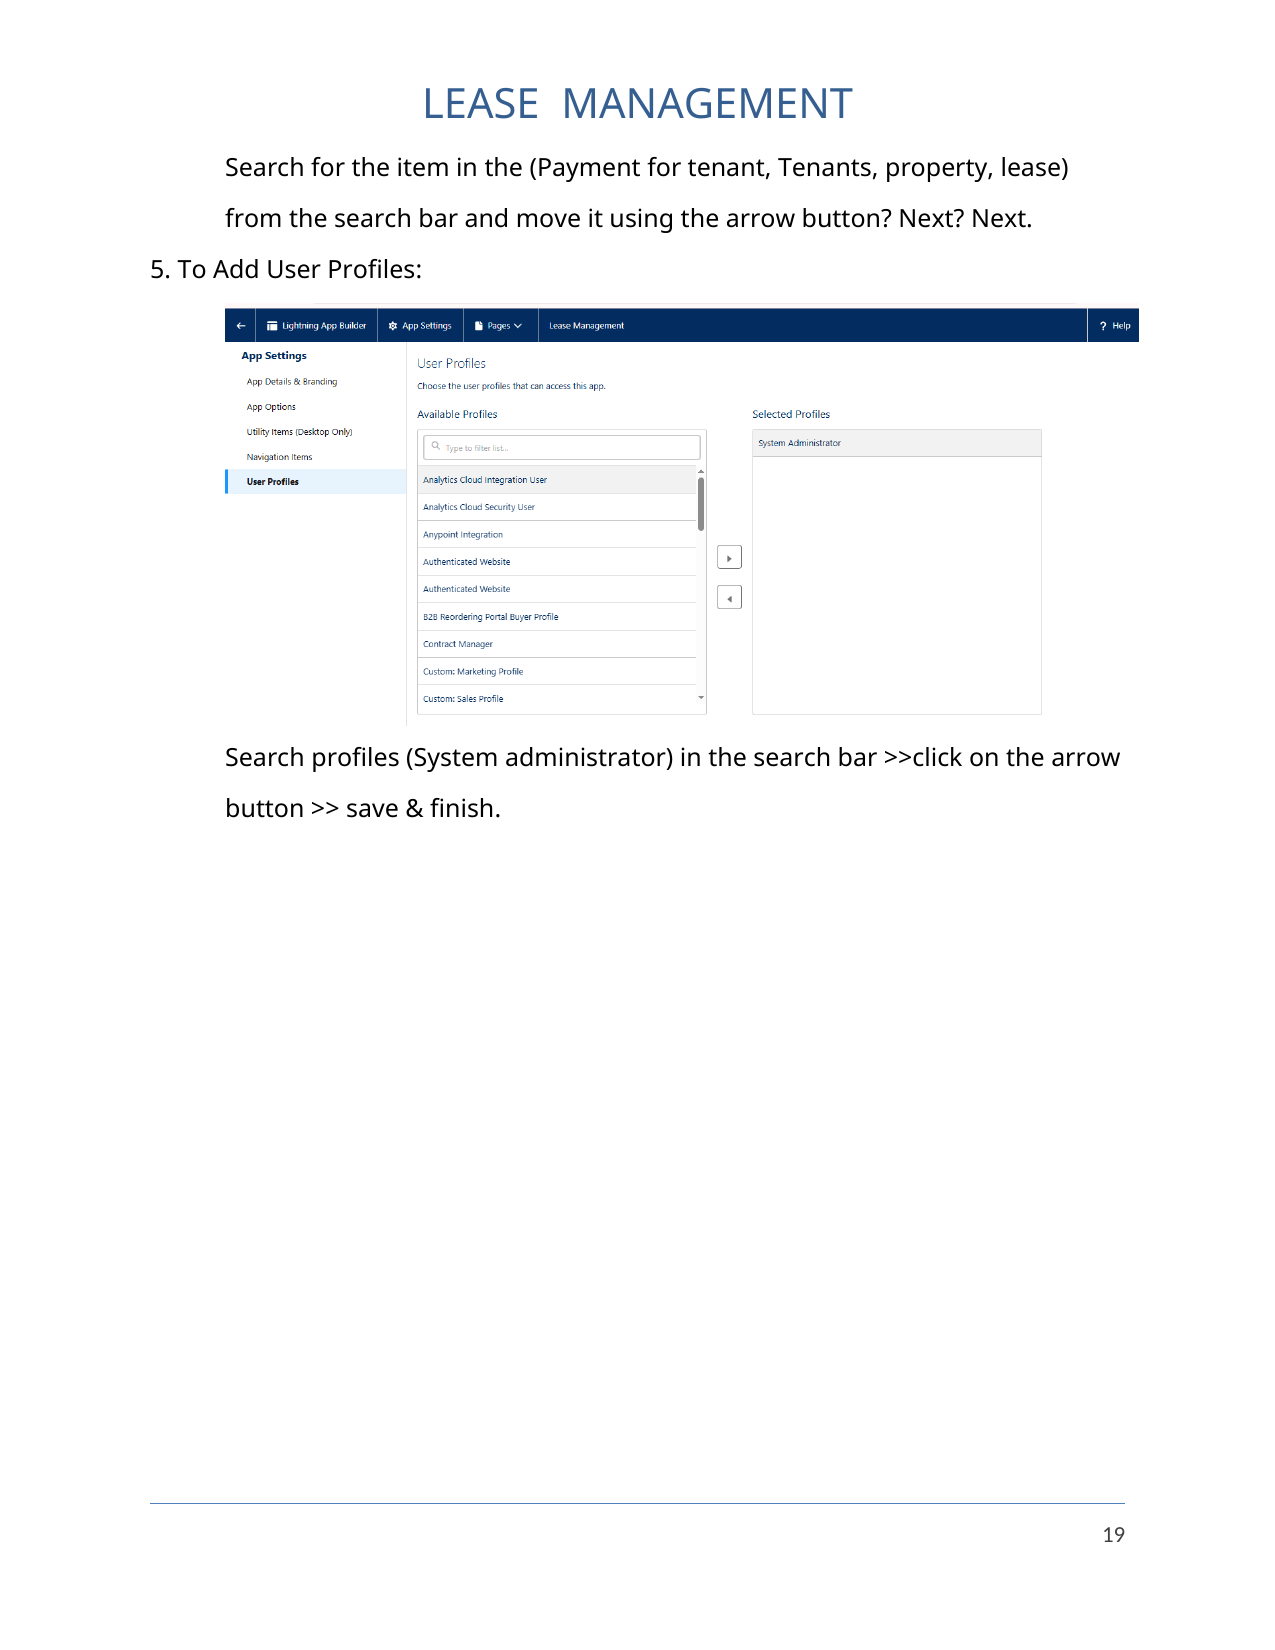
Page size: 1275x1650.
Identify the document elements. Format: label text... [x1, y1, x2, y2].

text Search for the item in the (Payment for tenant, Tenants, property, lease) from the search bar and move it using the arrow button? Next? Next. [225, 150, 1125, 235]
text Search profiles (System administrator) in the search bar >>click on the arrow button >> save & finish. [225, 739, 1125, 824]
picture [225, 303, 1139, 726]
text 5. To Add User Profiles: [150, 252, 1125, 286]
